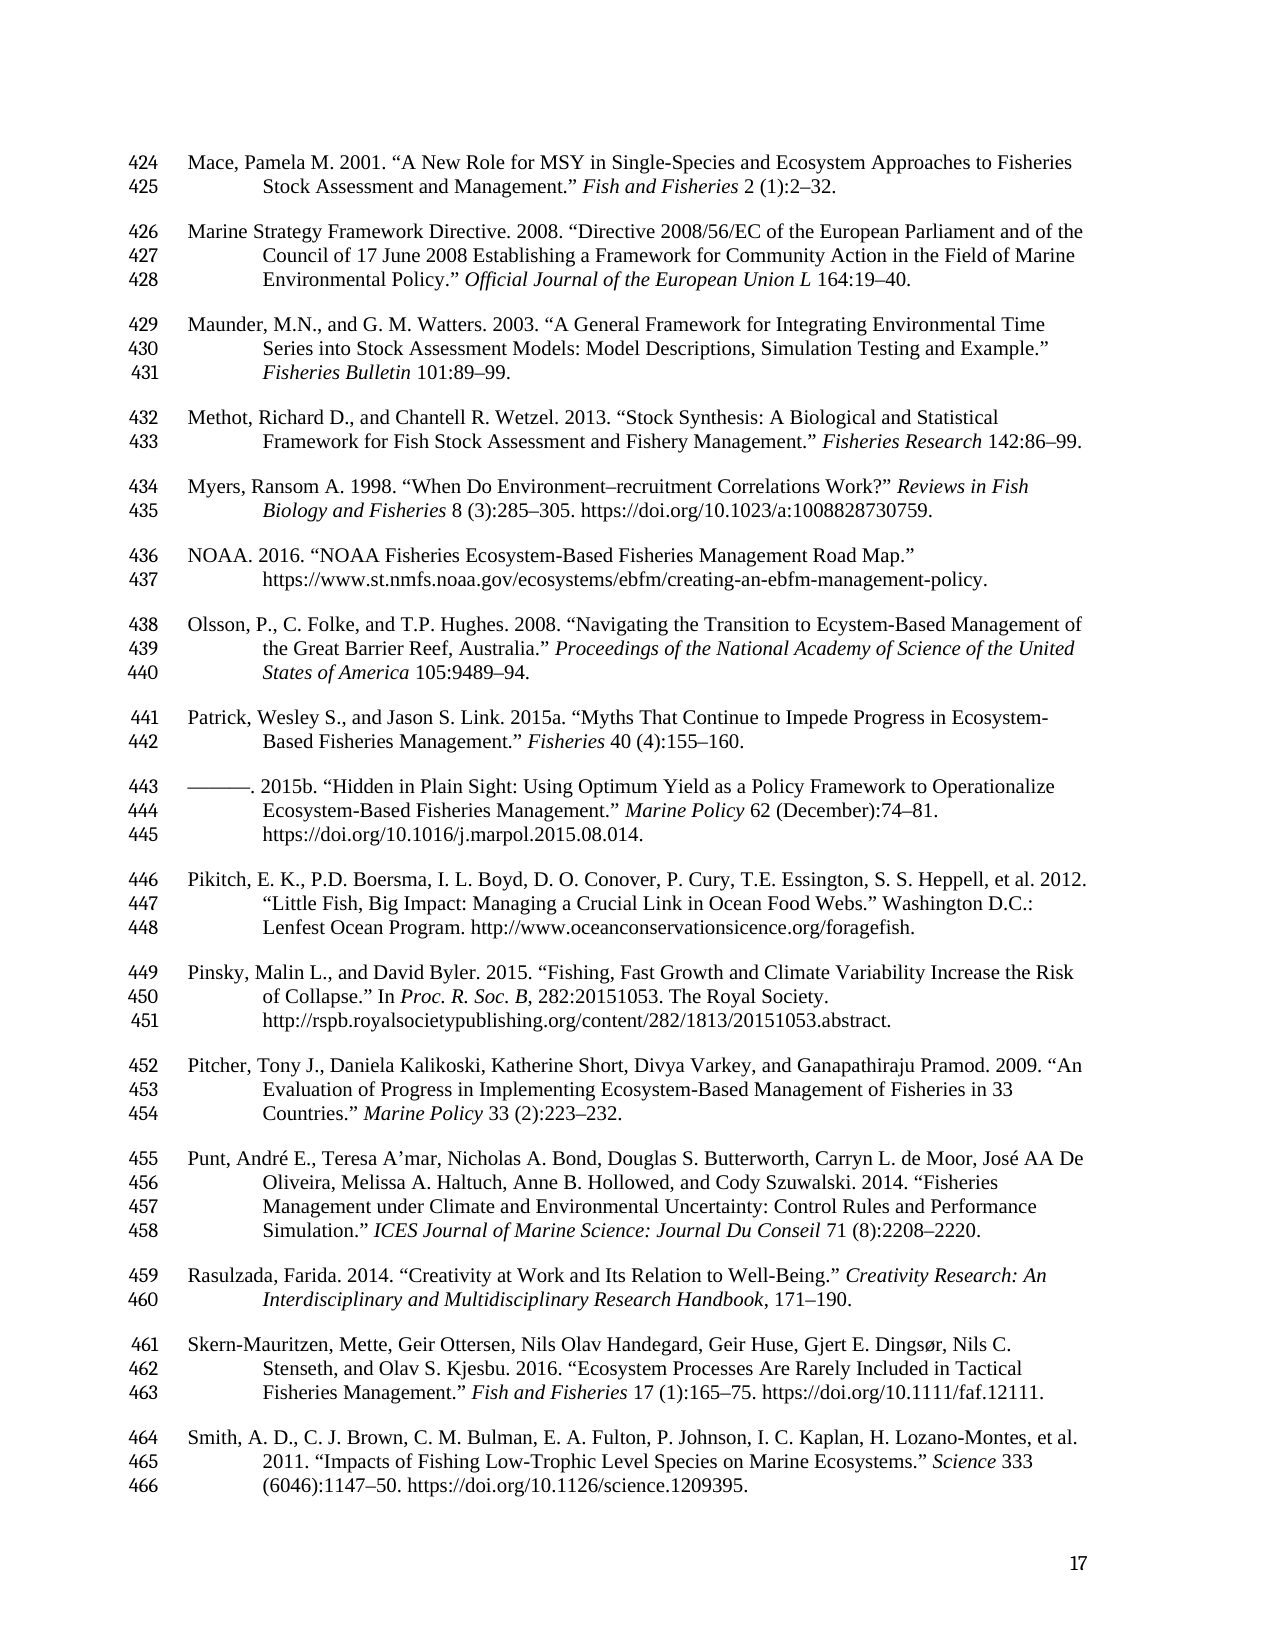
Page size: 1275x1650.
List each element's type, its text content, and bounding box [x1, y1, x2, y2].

text ———. 2015b. “Hidden in Plain Sight: Using Optimum Yield as a Policy Framework to Operationalize Ecosystem-Based Fisheries Management.” Marine Policy 62 (December):74–81. https://doi.org/10.1016/j.marpol.2015.08.014. [187, 774, 1087, 846]
text Smith, A. D., C. J. Brown, C. M. Bulman, E. A. Fulton, P. Johnson, I. C. Kaplan, H. Lozano-Montes, et al. 2011. “Impacts of Fishing Low-Trophic Level Species on Marine Ecosystems.” Science 333 (6046):1147–50. https://doi.org/10.1126/science.1209395. [187, 1425, 1087, 1497]
text Punt, André E., Teresa A’mar, Nicholas A. Bond, Douglas S. Butterworth, Carryn L. de Moor, José AA De Oliveira, Melissa A. Haltuch, Anne B. Hollowed, and Cody Szuwalski. 2014. “Fisheries Management under Climate and Environmental Uncertainty: Control Rules and Performance Simulation.” ICES Journal of Marine Science: Journal Du Conseil 71 (8):2208–2220. [187, 1146, 1087, 1242]
text Patrick, Wesley S., and Jason S. Link. 2015a. “Myths That Continue to Impede Progress in Ecosystem-Based Fisheries Management.” Fisheries 40 (4):155–160. [187, 705, 1087, 753]
text Maunder, M.N., and G. M. Watters. 2003. “A General Framework for Integrating Environmental Time Series into Stock Assessment Models: Model Descriptions, Simulation Testing and Example.” Fisheries Bulletin 101:89–99. [187, 312, 1087, 384]
text NOAA. 2016. “NOAA Fisheries Ecosystem-Based Fisheries Management Road Map.” https://www.st.nmfs.noaa.gov/ecosystems/ebfm/creating-an-ebfm-management-policy. [187, 543, 1087, 591]
text Pinsky, Malin L., and David Byler. 2015. “Fishing, Fast Growth and Climate Variability Increase the Risk of Collapse.” In Proc. R. Soc. B, 282:20151053. The Royal Society. http://rspb.royalsocietypublishing.org/content/282/1813/20151053.abstract. [187, 960, 1087, 1032]
text Mace, Pamela M. 2001. “A New Role for MSY in Single-Species and Ecosystem Approaches to Fisheries Stock Assessment and Management.” Fish and Fisheries 2 (1):2–32. [187, 150, 1087, 198]
text Myers, Ransom A. 1998. “When Do Environment–recruitment Correlations Work?” Reviews in Fish Biology and Fisheries 8 (3):285–305. https://doi.org/10.1023/a:1008828730759. [187, 474, 1087, 522]
text Marine Strategy Framework Directive. 2008. “Directive 2008/56/EC of the European Parliament and of the Council of 17 June 2008 Establishing a Framework for Community Action in the Field of Marine Environmental Policy.” Official Journal of the European Union L 164:19–40. [187, 219, 1087, 291]
text Olsson, P., C. Folke, and T.P. Hughes. 2008. “Navigating the Transition to Ecystem-Based Management of the Great Barrier Reef, Australia.” Proceedings of the National Academy of Science of the United States of America 105:9489–94. [187, 612, 1087, 684]
text Methot, Richard D., and Chantell R. Wetzel. 2013. “Stock Synthesis: A Biological and Statistical Framework for Fish Stock Assessment and Fishery Management.” Fisheries Research 142:86–99. [187, 405, 1087, 453]
text Pitcher, Tony J., Daniela Kalikoski, Katherine Short, Divya Varkey, and Ganapathiraju Pramod. 2009. “An Evaluation of Progress in Implementing Ecosystem-Based Management of Fisheries in 33 Countries.” Marine Policy 33 (2):223–232. [187, 1053, 1087, 1125]
text Skern-Mauritzen, Mette, Geir Ottersen, Nils Olav Handegard, Geir Huse, Gjert E. Dingsør, Nils C. Stenseth, and Olav S. Kjesbu. 2016. “Ecosystem Processes Are Rarely Included in Tactical Fisheries Management.” Fish and Fisheries 17 (1):165–75. https://doi.org/10.1111/faf.12111. [187, 1332, 1087, 1404]
text Pikitch, E. K., P.D. Boersma, I. L. Boyd, D. O. Conover, P. Cury, T.E. Essington, S. S. Heppell, et al. 2012. “Little Fish, Big Impact: Managing a Crucial Link in Ocean Food Webs.” Washington D.C.: Lenfest Ocean Program. http://www.oceanconservationsicence.org/foragefish. [187, 867, 1087, 939]
text Rasulzada, Farida. 2014. “Creativity at Work and Its Relation to Well-Being.” Creativity Research: An Interdisciplinary and Multidisciplinary Research Handbook, 171–190. [187, 1263, 1087, 1311]
